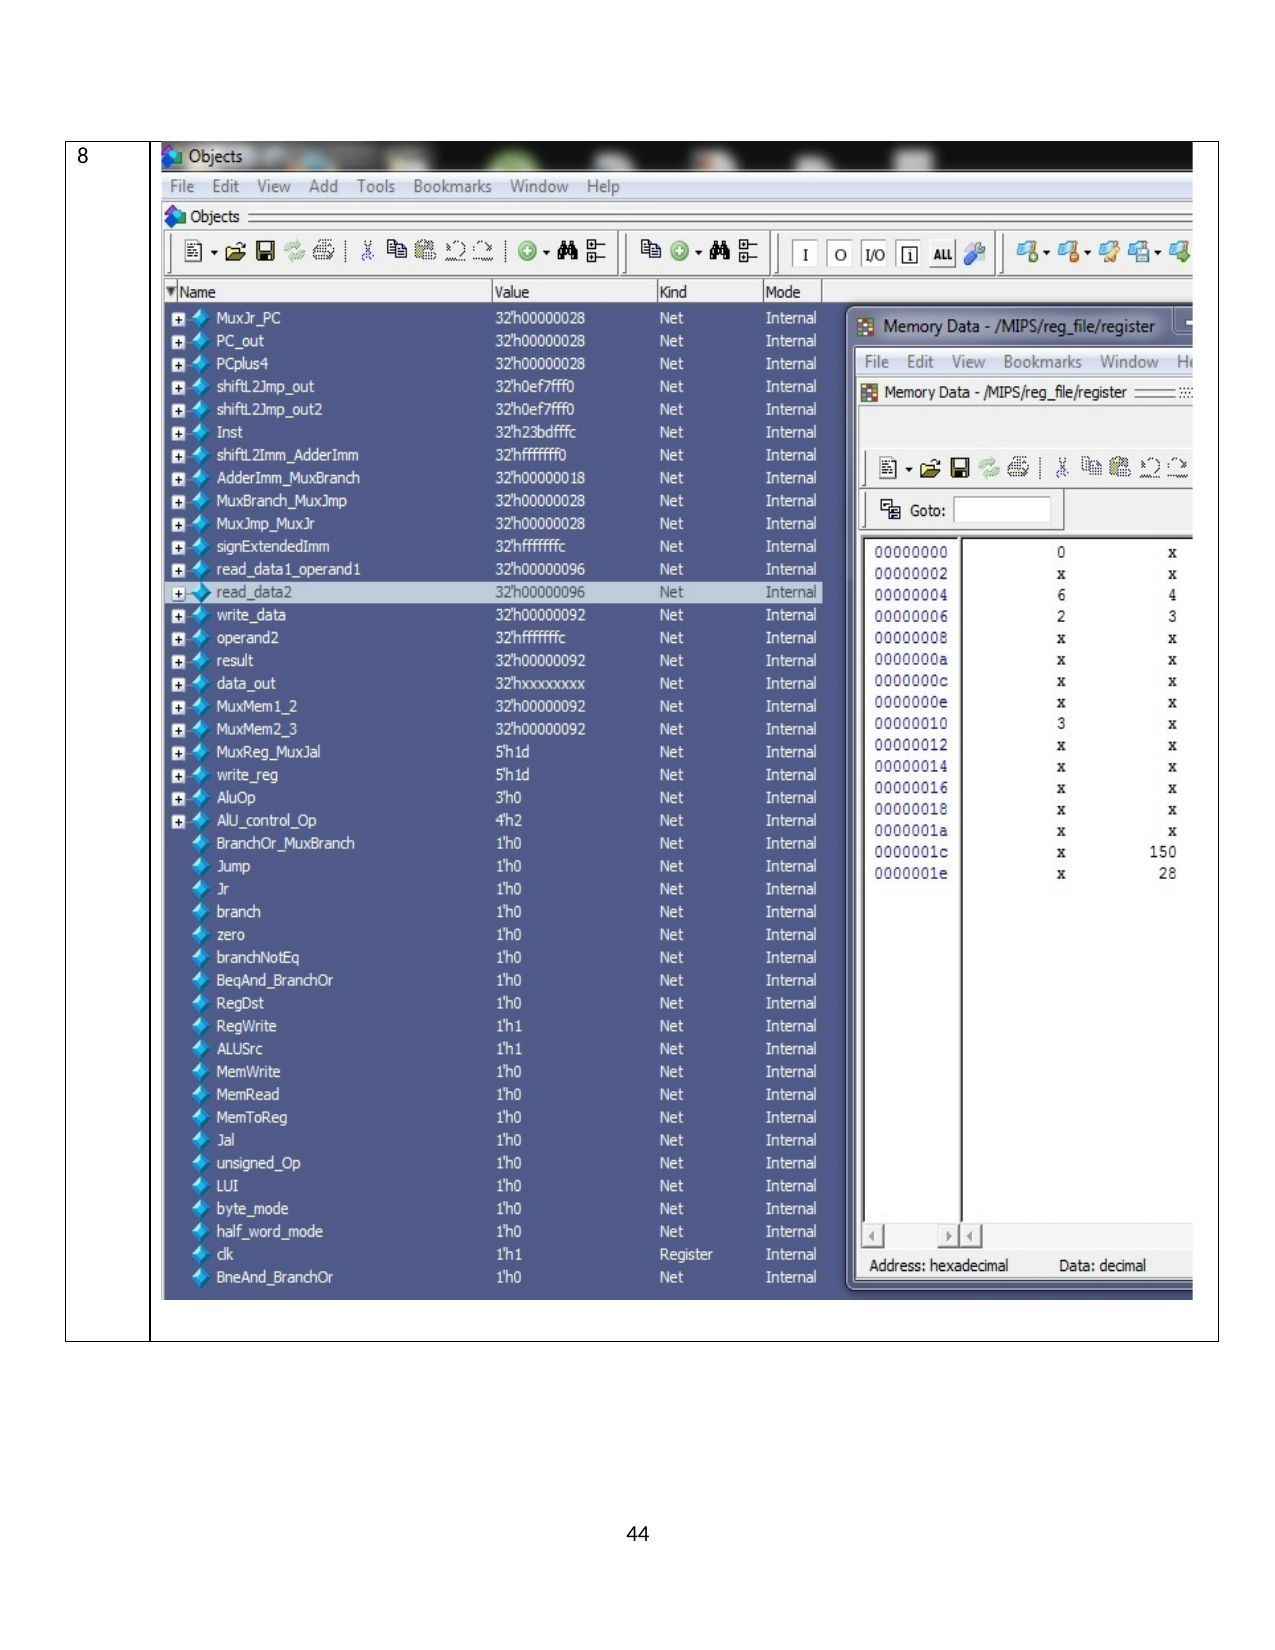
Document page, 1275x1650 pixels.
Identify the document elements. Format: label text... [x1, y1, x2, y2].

picture [161, 141, 1193, 1300]
table_cell 8 [66, 142, 149, 1341]
table_cell [151, 142, 1218, 1341]
